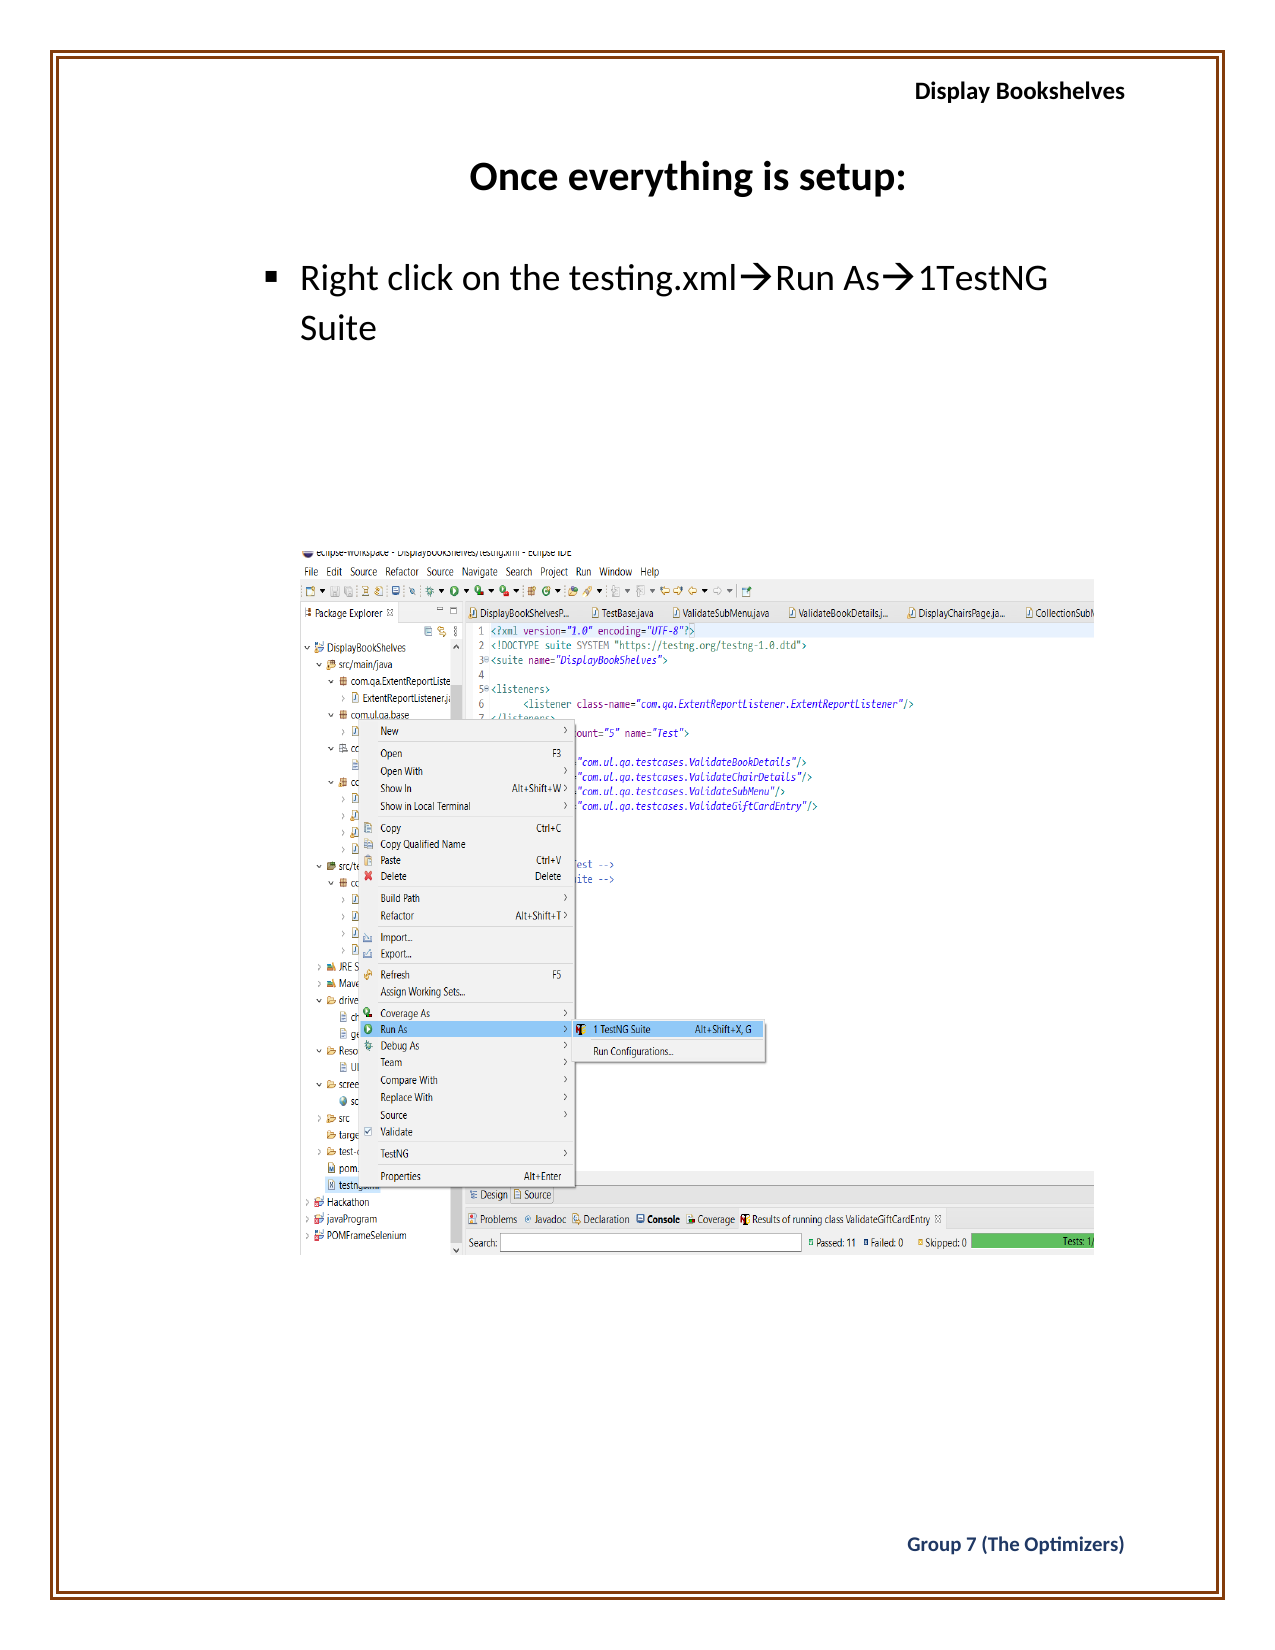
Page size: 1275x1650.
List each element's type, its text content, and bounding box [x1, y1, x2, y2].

picture [300, 551, 1094, 1255]
list Right click on the testing.xmlRun As1TestNG Suite [262, 254, 1125, 350]
list Once everything is setup: [300, 150, 1125, 201]
